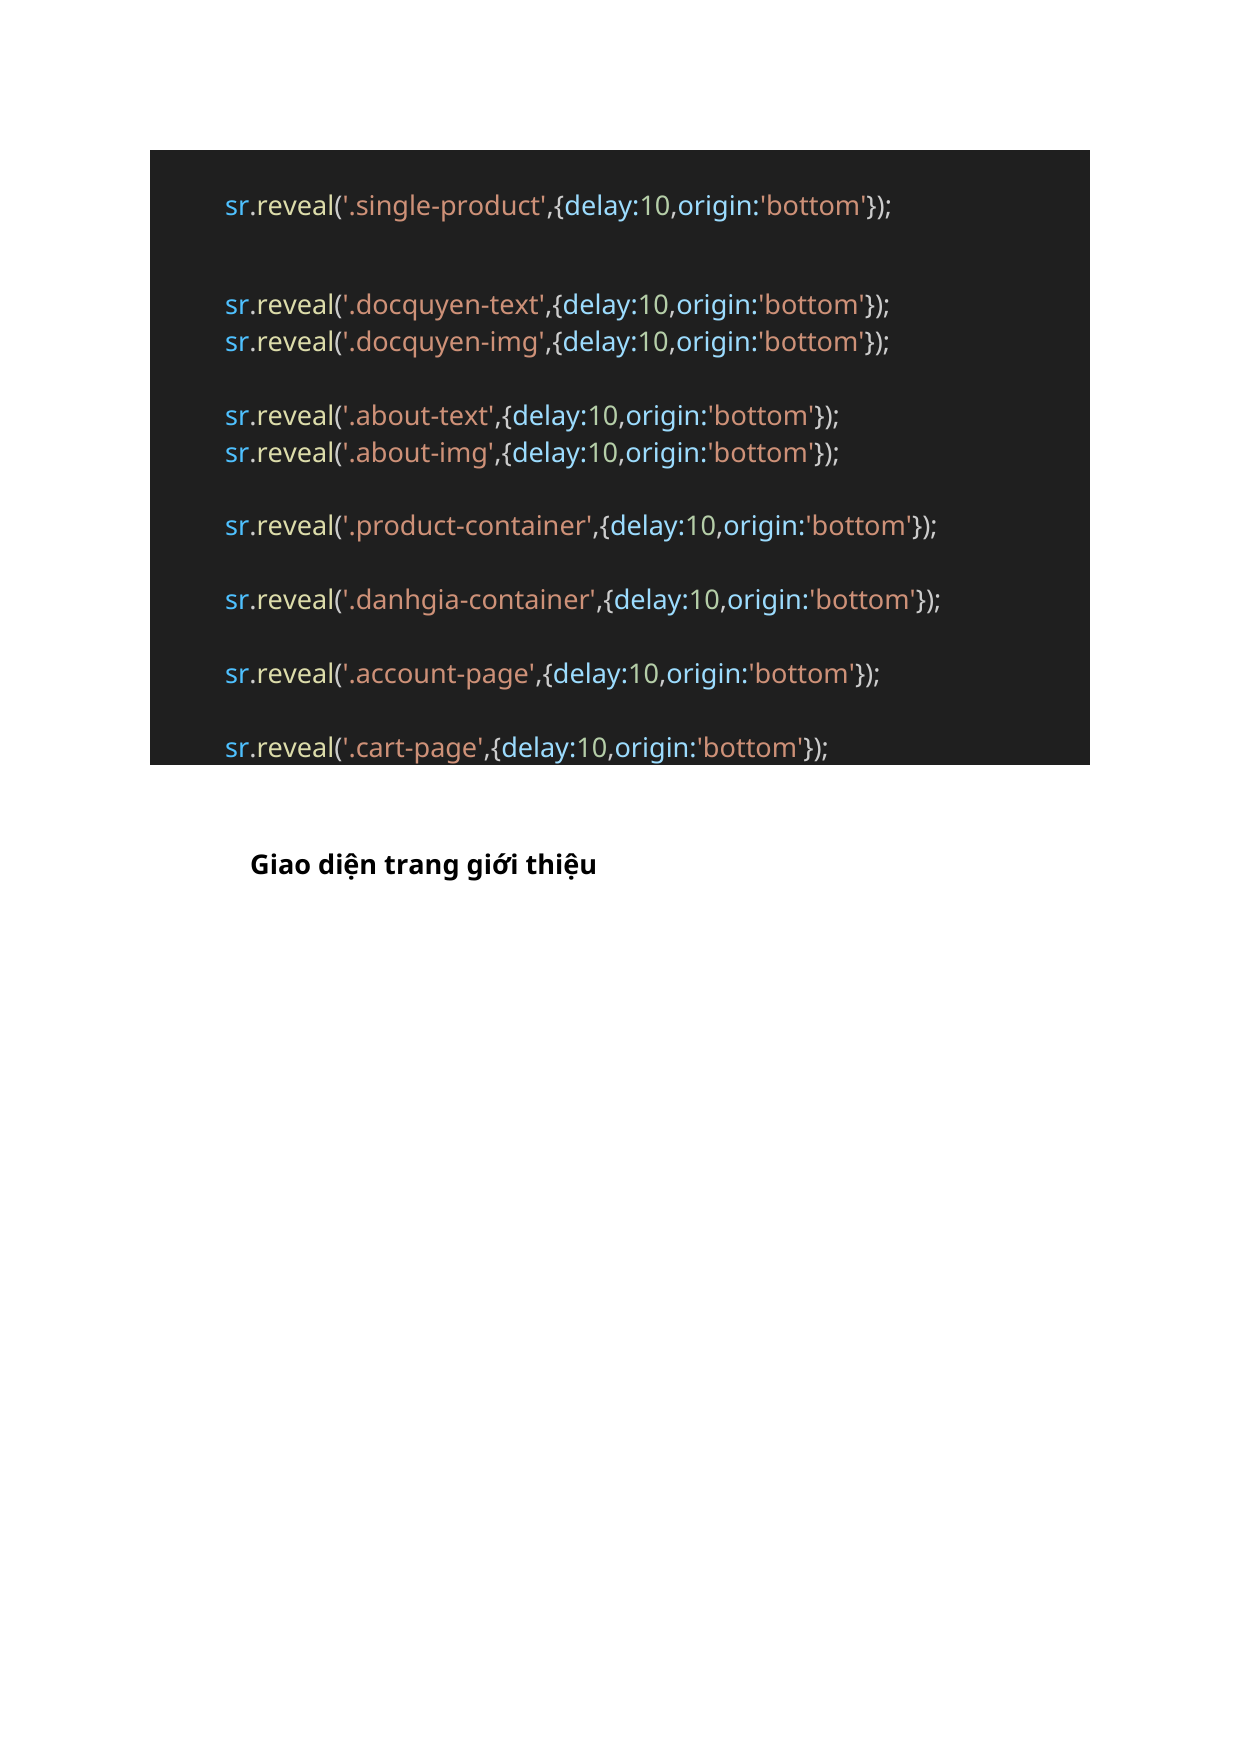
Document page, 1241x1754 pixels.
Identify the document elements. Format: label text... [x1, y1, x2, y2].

text sr.reveal('.account-page',{delay:10,origin:'bottom'}); [150, 654, 1090, 691]
text sr.reveal('.about-img',{delay:10,origin:'bottom'}); [150, 433, 1090, 470]
text Giao diện trang giới thiệu [175, 845, 1090, 882]
text sr.reveal('.about-text',{delay:10,origin:'bottom'}); [150, 396, 1090, 433]
text sr.reveal('.product-container',{delay:10,origin:'bottom'}); [150, 507, 1090, 544]
text sr.reveal('.danhgia-container',{delay:10,origin:'bottom'}); [150, 581, 1090, 617]
text sr.reveal('.cart-page',{delay:10,origin:'bottom'}); [150, 728, 1090, 765]
text sr.reveal('.docquyen-img',{delay:10,origin:'bottom'}); [150, 322, 1090, 359]
text sr.reveal('.docquyen-text',{delay:10,origin:'bottom'}); [150, 286, 1090, 322]
text sr.reveal('.single-product',{delay:10,origin:'bottom'}); [150, 187, 1090, 224]
